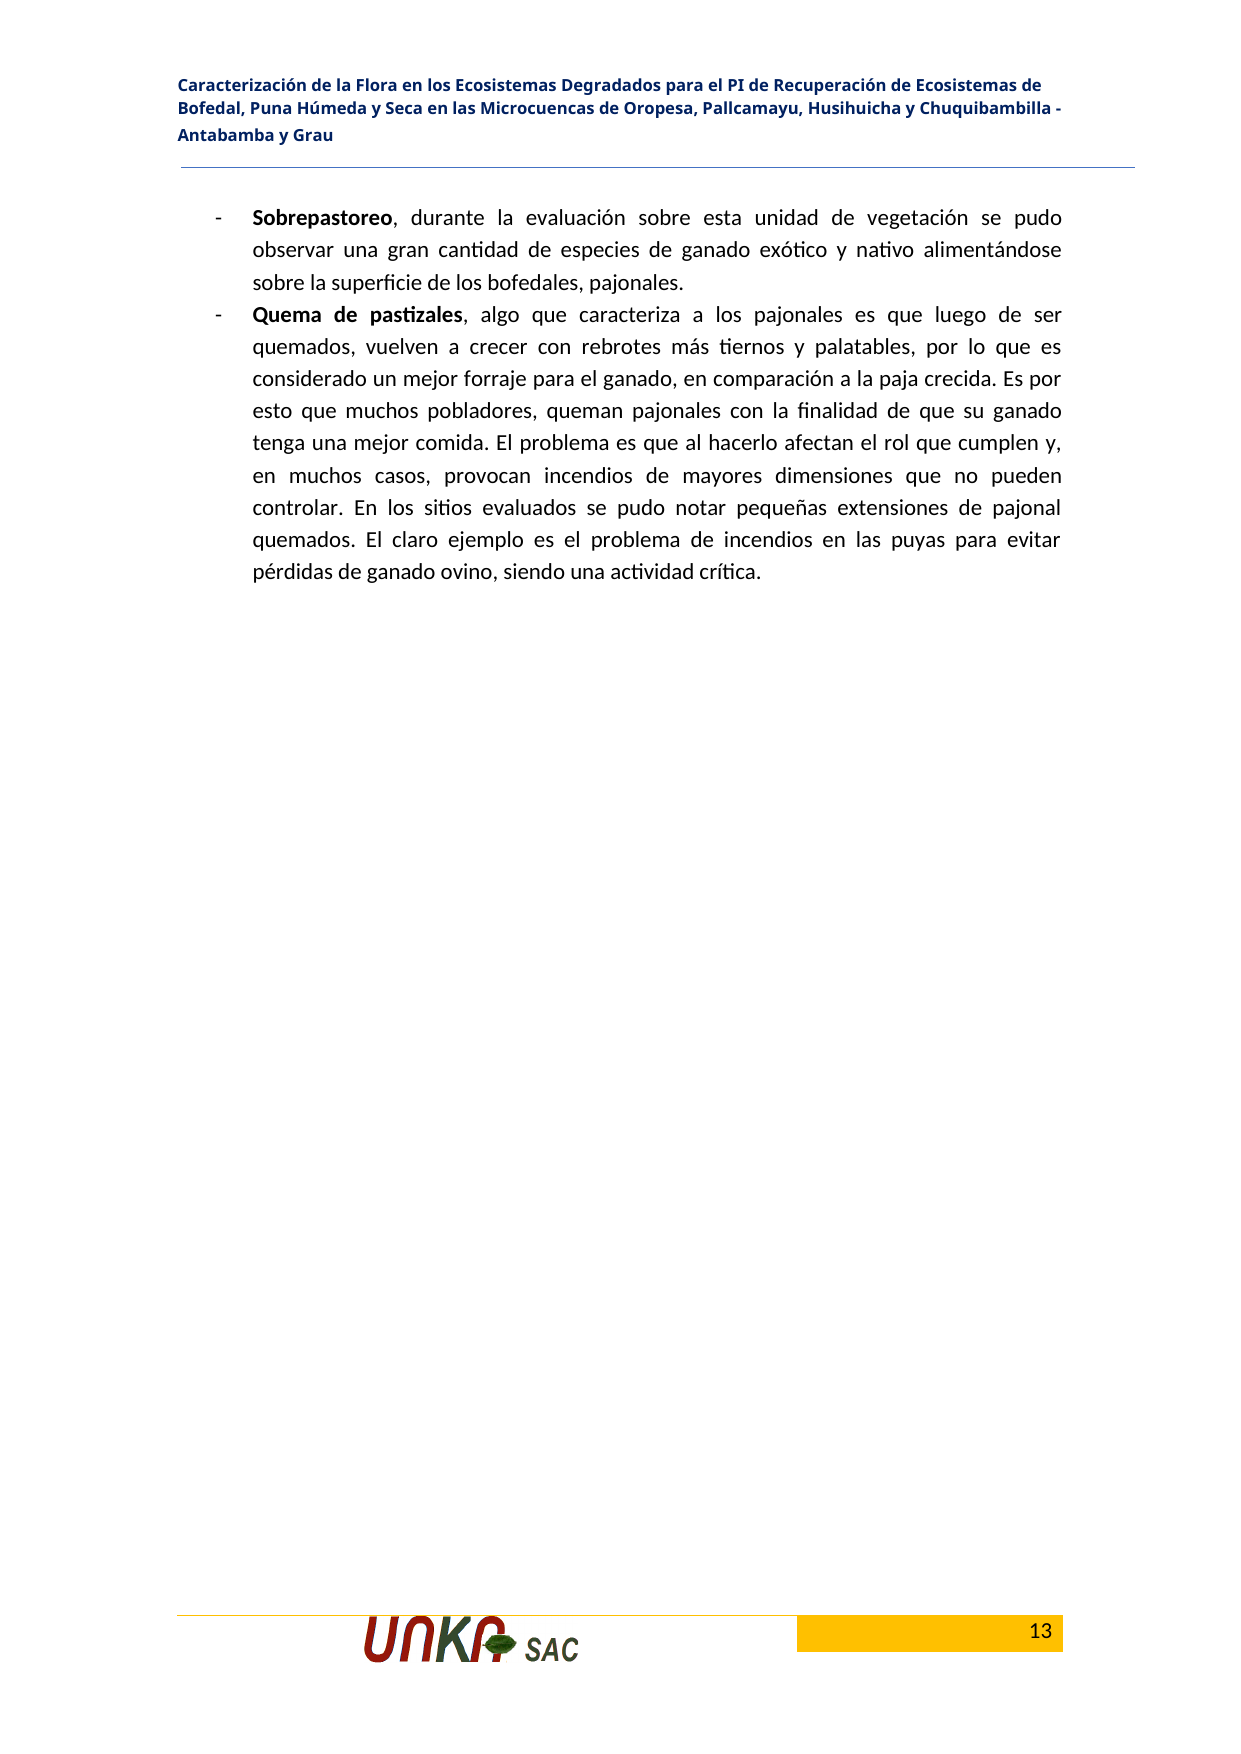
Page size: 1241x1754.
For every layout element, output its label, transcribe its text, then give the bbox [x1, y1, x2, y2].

picture [363, 1616, 579, 1663]
list Sobrepastoreo, durante la evaluación sobre esta unidad de vegetación se pudo observar una gran cantidad de especies de ganado exótico y nativo alimentándose sobre la superficie de los bofedales, pajonales. [215, 203, 1063, 296]
list Quema de pastizales, algo que caracteriza a los pajonales es que luego de ser quemados, vuelven a crecer con rebrotes más tiernos y palatables, por lo que es considerado un mejor forraje para el ganado, en comparación a la paja crecida. Es por esto que muchos pobladores, queman pajonales con la finalidad de que su ganado tenga una mejor comida. El problema es que al hacerlo afectan el rol que cumplen y, en muchos casos, provocan incendios de mayores dimensiones que no pueden controlar. En los sitios evaluados se pudo notar pequeñas extensiones de pajonal quemados. El claro ejemplo es el problema de incendios en las puyas para evitar pérdidas de ganado ovino, siendo una actividad crítica. [215, 300, 1063, 585]
